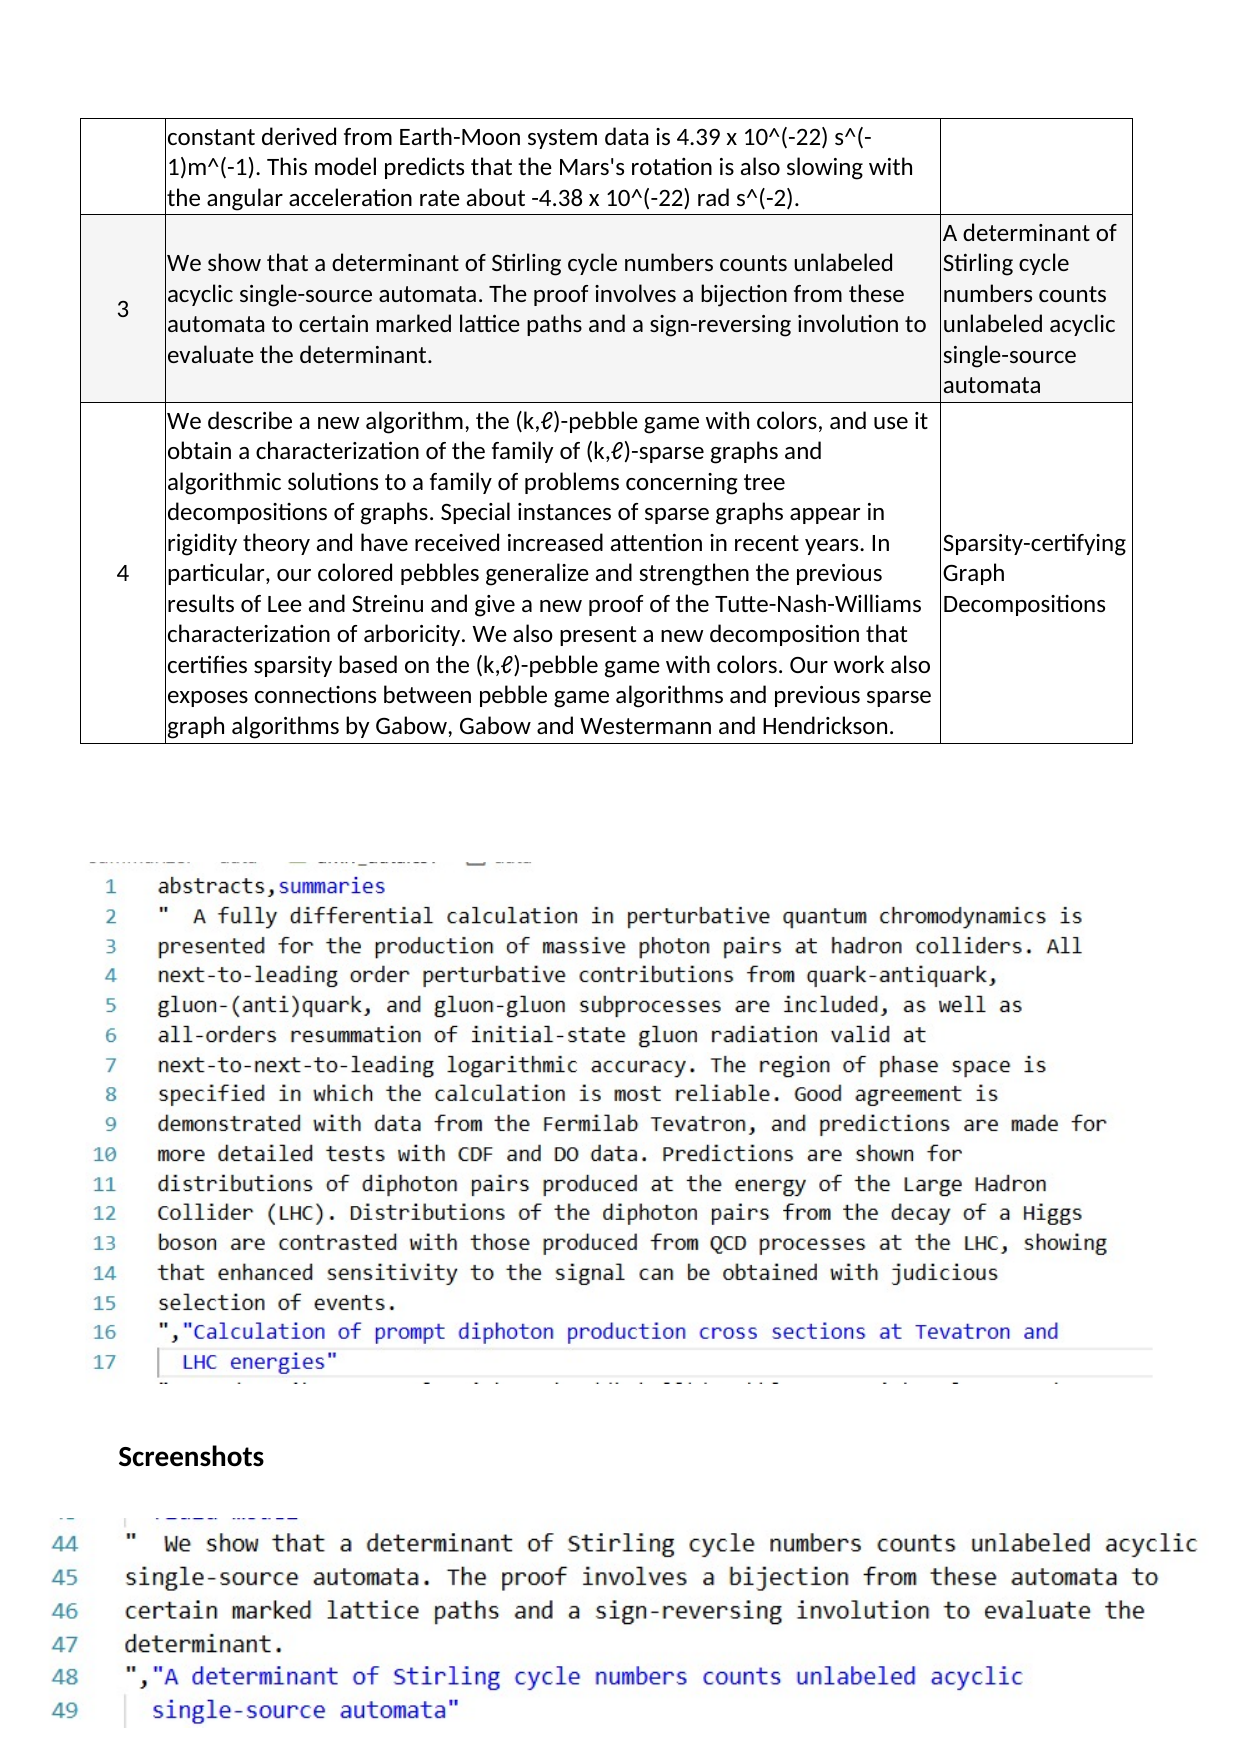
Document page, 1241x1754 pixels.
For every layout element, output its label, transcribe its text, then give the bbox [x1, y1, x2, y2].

table_cell Sparsity-certifying Graph Decompositions [941, 403, 1132, 743]
text Screenshots [118, 1384, 1122, 1474]
picture [28, 1518, 1210, 1728]
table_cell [941, 119, 1132, 214]
table_cell 2 [81, 119, 165, 214]
table_cell We describe a new algorithm, the (k,ℓ)-pebble game with colors, and use it obtain a characterization of the family of (k,ℓ)-sparse graphs and algorithmic solutions to a family of problems concerning tree decompositions of graphs. Special instances of sparse graphs appear in rigidity theory and have received increased attention in recent years. In particular, our colored pebbles generalize and strengthen the previous results of Lee and Streinu and give a new proof of the Tutte-Nash-Williams characterization of arboricity. We also present a new decomposition that certifies sparsity based on the (k,ℓ)-pebble game with colors. Our work also exposes connections between pebble game algorithms and previous sparse graph algorithms by Gabow, Gabow and Westermann and Hendrickson. [166, 403, 940, 743]
table_cell 3 [81, 215, 165, 402]
picture [85, 862, 1153, 1384]
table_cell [166, 119, 940, 214]
table_cell 4 [81, 403, 165, 743]
table_cell We show that a determinant of Stirling cycle numbers counts unlabeled acyclic single-source automata. The proof involves a bijection from these automata to certain marked lattice paths and a sign-reversing involution to evaluate the determinant. [166, 215, 940, 402]
table_cell A determinant of Stirling cycle numbers counts unlabeled acyclic single-source automata [941, 215, 1132, 402]
